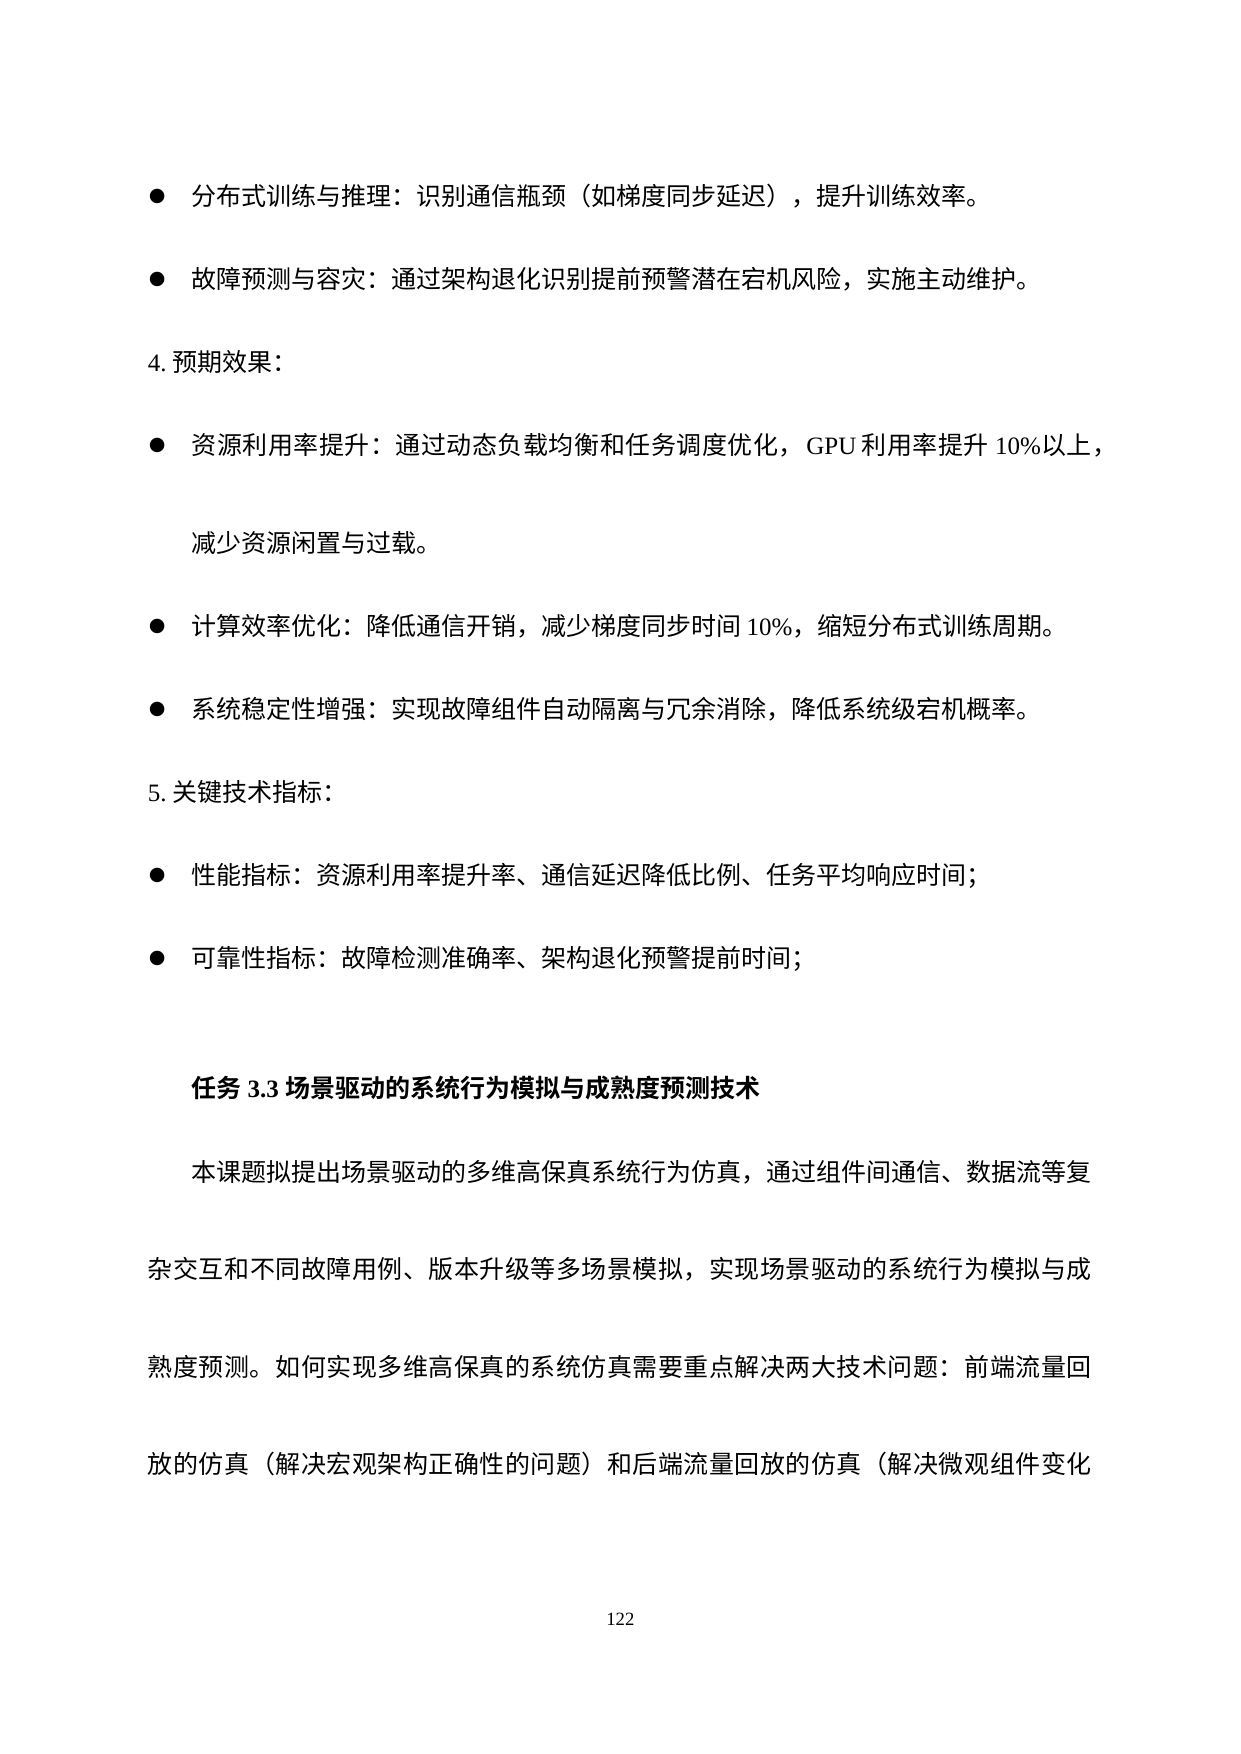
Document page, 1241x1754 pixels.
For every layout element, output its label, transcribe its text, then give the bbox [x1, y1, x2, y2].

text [148, 1138, 1092, 1495]
list 性能指标：资源利用率提升率、通信延迟降低比例、任务平均响应时间； [148, 841, 1092, 906]
list 故障预测与容灾：通过架构退化识别提前预警潜在宕机风险，实施主动维护。 [148, 245, 1092, 310]
text 任务 3.3 场景驱动的系统行为模拟与成熟度预测技术 [148, 1054, 1092, 1119]
list 资源利用率提升：通过动态负载均衡和任务调度优化，GPU利用率提升10%以上，减少资源闲置与过载。 [148, 411, 1092, 574]
list 计算效率优化：降低通信开销，减少梯度同步时间10%，缩短分布式训练周期。 [148, 592, 1092, 657]
list 可靠性指标：故障检测准确率、架构退化预警提前时间； [148, 924, 1092, 989]
list 系统稳定性增强：实现故障组件自动隔离与冗余消除，降低系统级宕机概率。 [148, 675, 1092, 740]
list 关键技术指标： [148, 758, 1092, 823]
list 预期效果： [148, 328, 1092, 393]
list 分布式训练与推理：识别通信瓶颈（如梯度同步延迟），提升训练效率。 [148, 162, 1092, 227]
